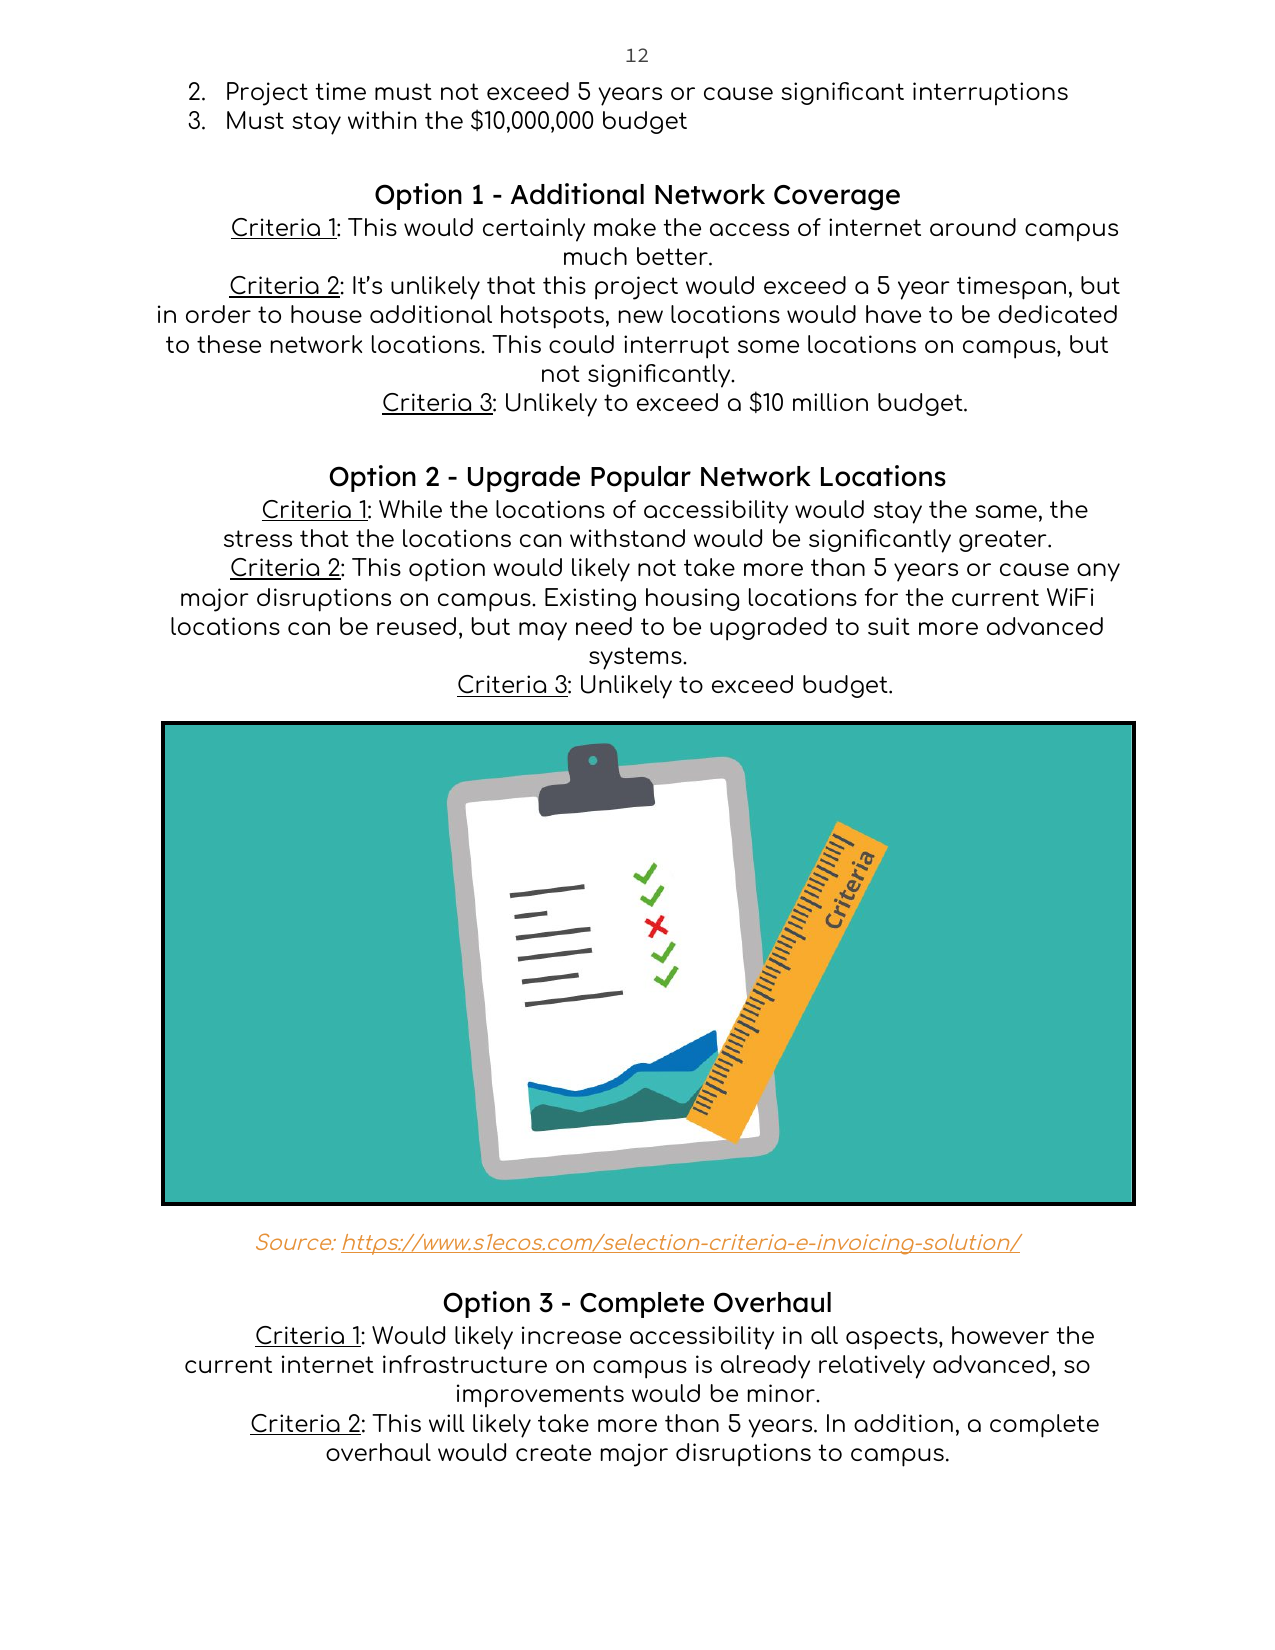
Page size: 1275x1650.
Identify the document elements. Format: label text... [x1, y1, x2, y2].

list Must stay within the $10,000,000 budget [187, 109, 1125, 135]
text Criteria 3: Unlikely to exceed a $10 million budget. [150, 391, 1125, 417]
subtitle Option 1 - Additional Network Coverage [150, 177, 1125, 211]
list Project time must not exceed 5 years or cause significant interruptions [187, 80, 1125, 105]
subtitle Option 3 - Complete Overhaul [150, 1285, 1125, 1319]
text Criteria 2: It’s unlikely that this project would exceed a 5 year timespan, but in order to house additional hotspots, new locations would have to be dedicated to these network locations. This could interrupt some locations on campus, but not significantly. [150, 274, 1125, 388]
text Criteria 1: This would certainly make the access of internet around campus much better. [150, 216, 1125, 271]
picture [165, 725, 1132, 1202]
text Criteria 3: Unlikely to exceed budget. [150, 674, 1125, 699]
text Criteria 1: Would likely increase accessibility in all aspects, however the current internet infrastructure on campus is already relatively advanced, so improvements would be minor. [150, 1324, 1125, 1408]
text Criteria 2: This option would likely not take more than 5 years or cause any major disruptions on campus. Existing housing locations for the current WiFi locations can be reused, but may need to be upgraded to suit more advanced systems. [150, 557, 1125, 670]
text Criteria 2: This will likely take more than 5 years. In addition, a complete overhaul would create major disruptions to campus. [150, 1412, 1125, 1467]
text Criteria 1: While the locations of accessibility would stay the same, the stress that the locations can withstand would be significantly greater. [150, 498, 1125, 553]
subtitle Option 2 - Upgrade Popular Network Locations [150, 459, 1125, 493]
